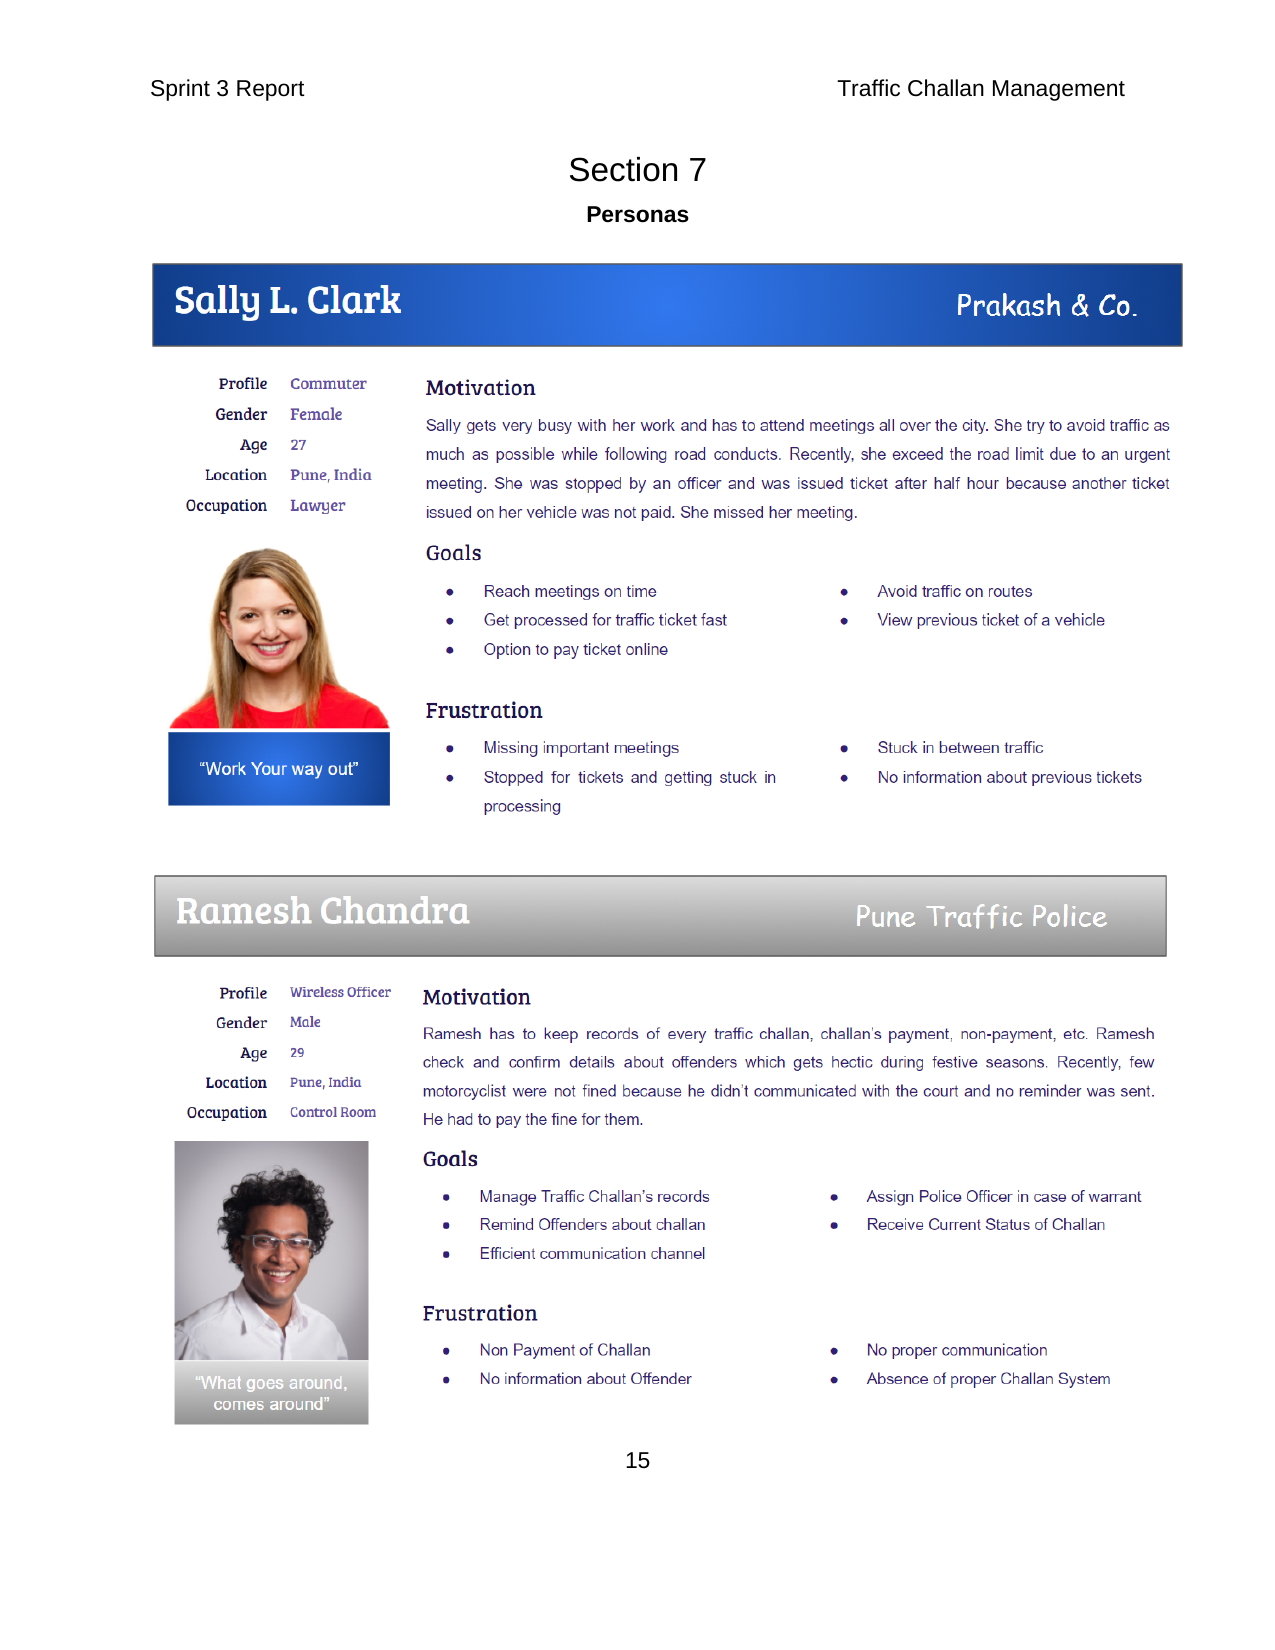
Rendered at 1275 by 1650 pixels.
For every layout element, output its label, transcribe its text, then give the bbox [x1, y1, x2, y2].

text Personas [150, 201, 1125, 227]
picture [150, 261, 1187, 825]
picture [150, 872, 1171, 1430]
subtitle Section 7 [150, 150, 1125, 188]
